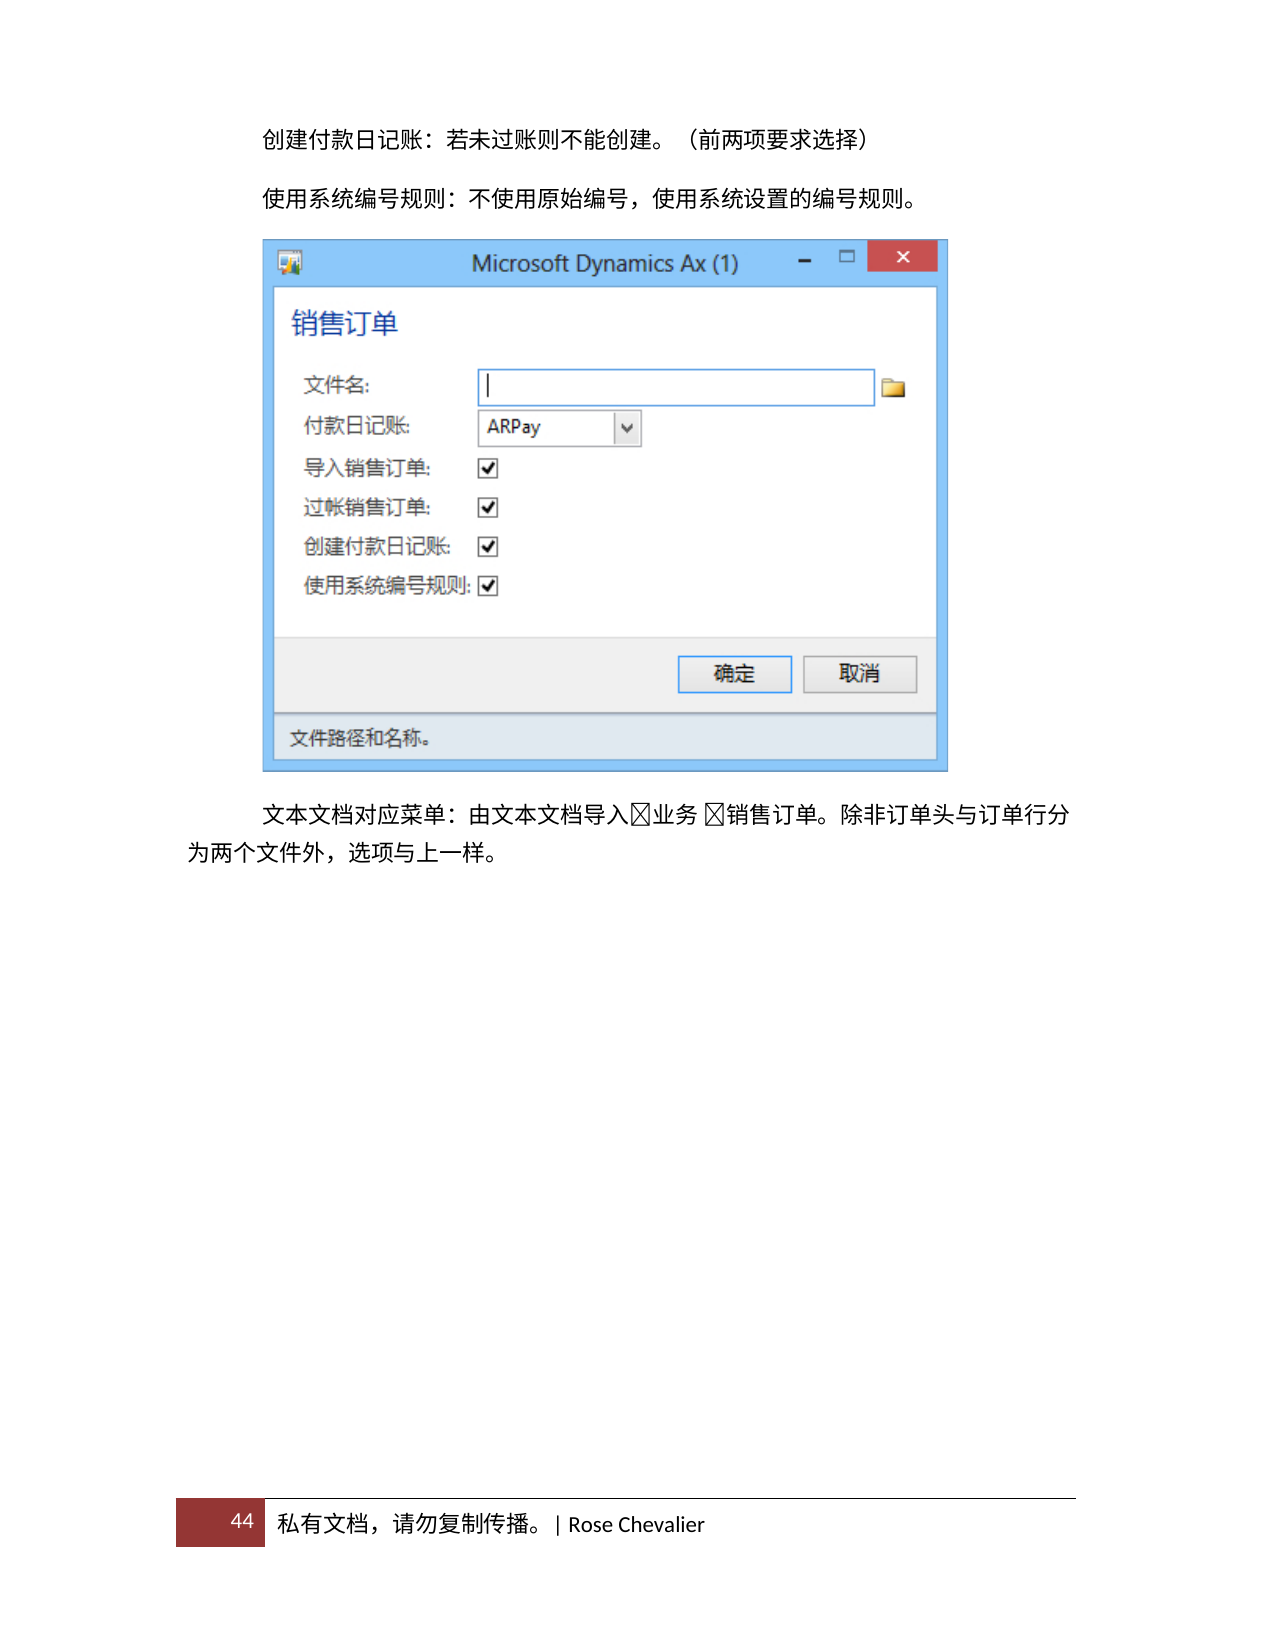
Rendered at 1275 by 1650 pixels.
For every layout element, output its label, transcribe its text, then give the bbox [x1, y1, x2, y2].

text 使用系统编号规则：不使用原始编号，使用系统设置的编号规则。 [187, 181, 1087, 214]
text 创建付款日记账：若未过账则不能创建。（前两项要求选择） [187, 122, 1087, 155]
picture [262, 239, 949, 772]
text 文本文档对应菜单：由文本文档导入业务 销售订单。除非订单头与订单行分为两个文件外，选项与上一样。 [187, 797, 1087, 868]
